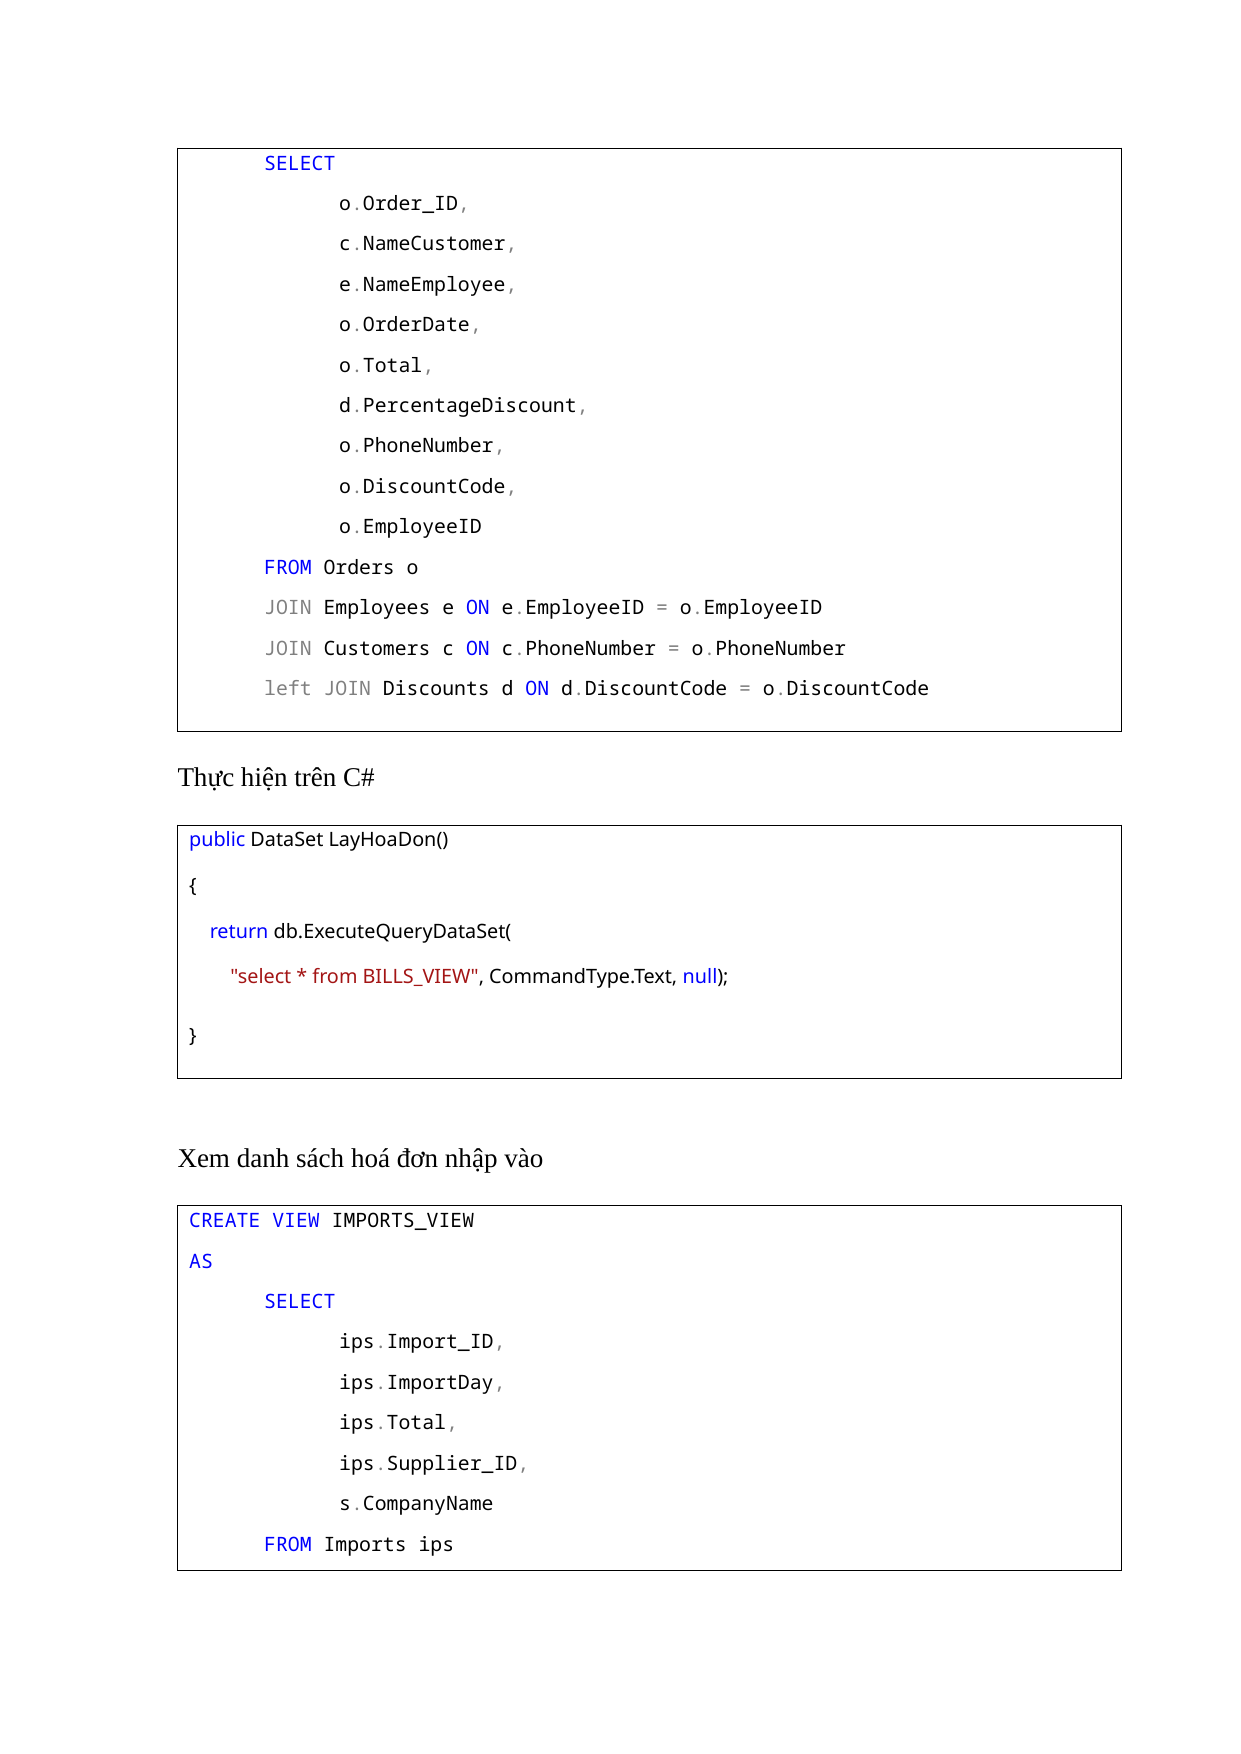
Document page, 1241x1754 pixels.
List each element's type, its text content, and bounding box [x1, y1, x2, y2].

text Xem danh sách hoá đơn nhập vào [177, 1142, 1122, 1173]
text Thực hiện trên C# [177, 761, 1122, 792]
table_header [178, 149, 1121, 731]
table_header public DataSet LayHoaDon() { return db.ExecuteQueryDataSet( "select * from BILLS_VIEW", CommandType.Text, null); } [178, 826, 1121, 1078]
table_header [178, 1206, 1121, 1570]
